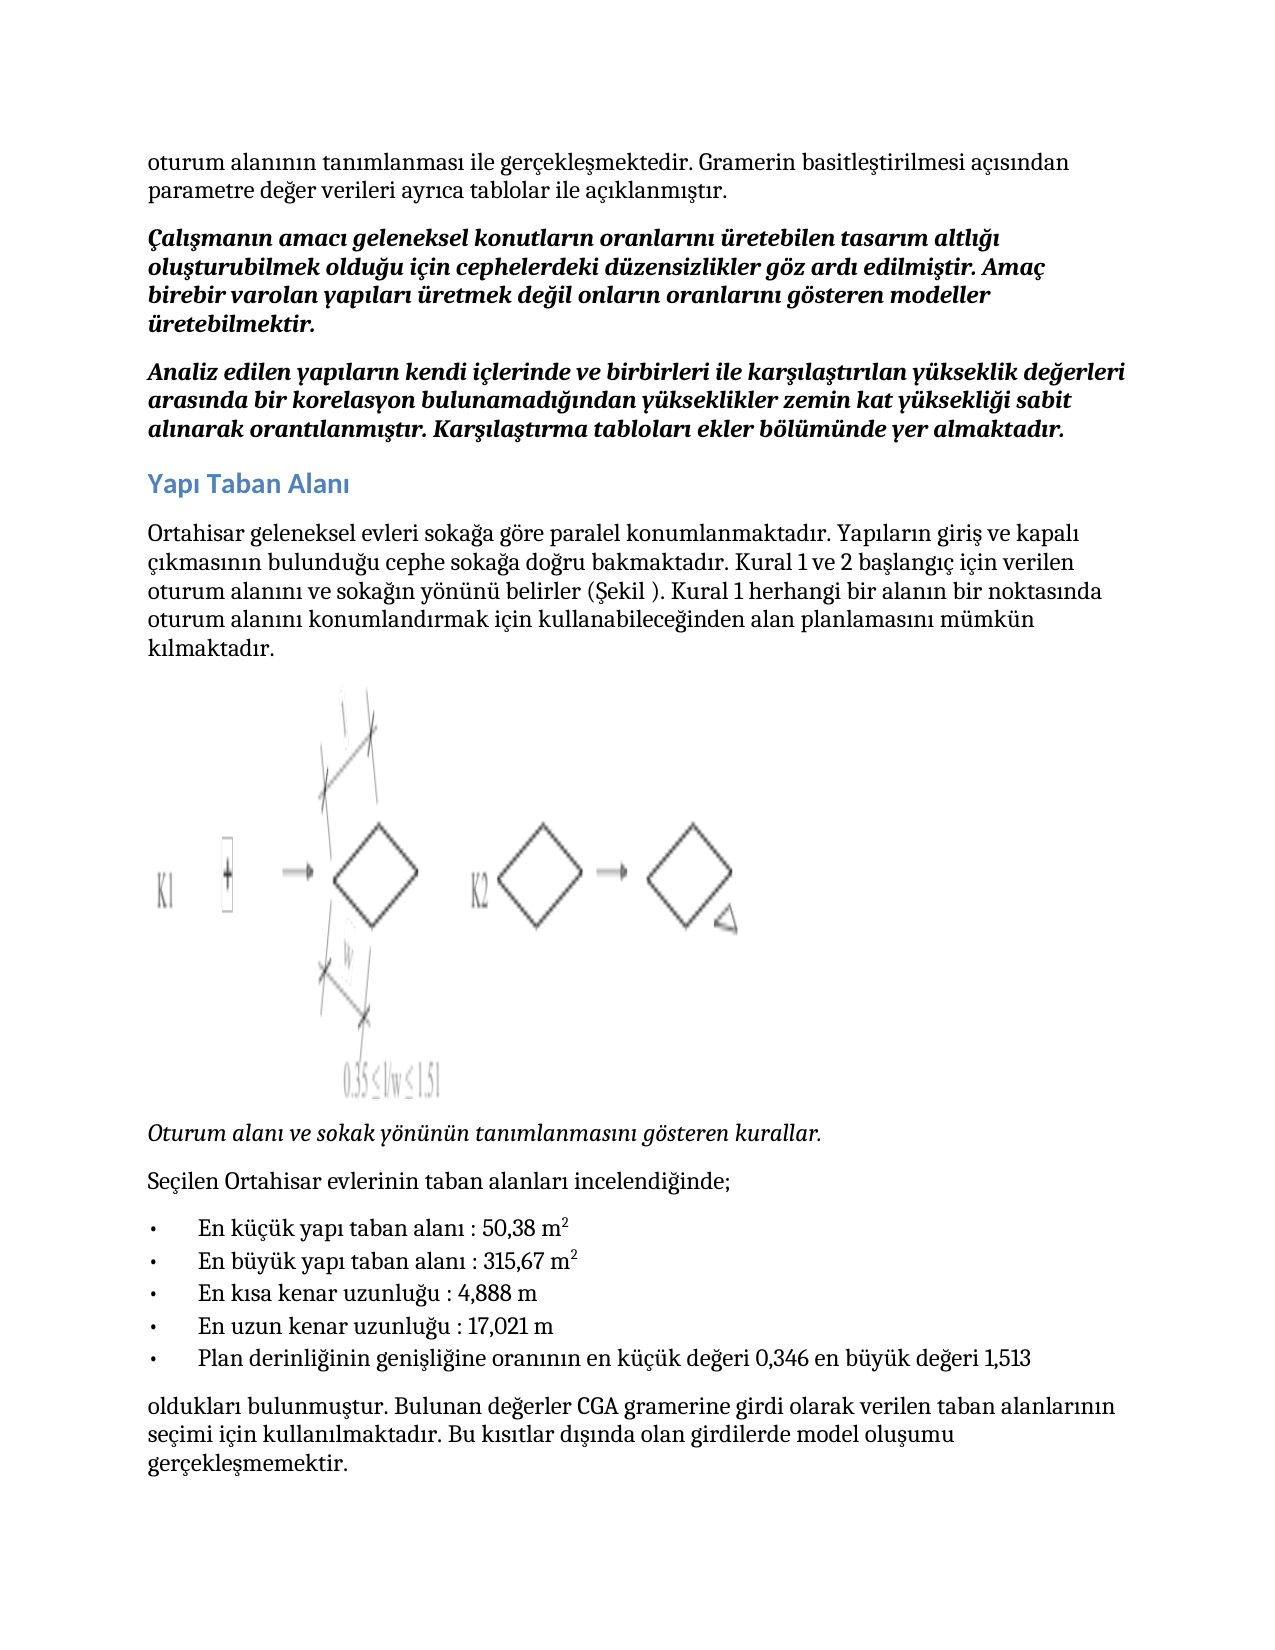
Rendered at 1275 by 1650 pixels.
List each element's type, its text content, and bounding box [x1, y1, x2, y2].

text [148, 148, 1127, 205]
text Seçilen Ortahisar evlerinin taban alanları incelendiğinde; [148, 1167, 1127, 1195]
list En büyük yapı taban alanı : 315,67 m2 [148, 1247, 1127, 1275]
subtitle Yapı Taban Alanı [148, 465, 1127, 500]
list En küçük yapı taban alanı : 50,38 m2 [148, 1214, 1127, 1243]
text Çalışmanın amacı geleneksel konutların oranlarını üretebilen tasarım altlığı oluşturubilmek olduğu için cephelerdeki düzensizlikler göz ardı edilmiştir. Amaç birebir varolan yapıları üretmek değil onların oranlarını gösteren modeller üretebilmektir. [148, 224, 1127, 339]
list En uzun kenar uzunluğu : 17,021 m [148, 1312, 1127, 1340]
text Oturum alanı ve sokak yönünün tanımlanmasını gösteren kurallar. [148, 1119, 1127, 1148]
text oldukları bulunmuştur. Bulunan değerler CGA gramerine girdi olarak verilen taban alanlarının seçimi için kullanılmaktadır. Bu kısıtlar dışında olan girdilerde model oluşumu gerçekleşmemektir. [148, 1392, 1127, 1478]
text Analiz edilen yapıların kendi içlerinde ve birbirleri ile karşılaştırılan yükseklik değerleri arasında bir korelasyon bulunamadığından yükseklikler zemin kat yüksekliği sabit alınarak orantılanmıştır. Karşılaştırma tabloları ekler bölümünde yer almaktadır. [148, 358, 1127, 444]
list En kısa kenar uzunluğu : 4,888 m [148, 1279, 1127, 1308]
list Plan derinliğinin genişliğine oranının en küçük değeri 0,346 en büyük değeri 1,513 [148, 1344, 1127, 1373]
text Ortahisar geleneksel evleri sokağa göre paralel konumlanmaktadır. Yapıların giriş ve kapalı çıkmasının bulunduğu cephe sokağa doğru bakmaktadır. Kural 1 ve 2 başlangıç için verilen oturum alanını ve sokağın yönünü belirler (Şekil ). Kural 1 herhangi bir alanın bir noktasında oturum alanını konumlandırmak için kullanabileceğinden alan planlamasını mümkün kılmaktadır. [148, 519, 1127, 663]
